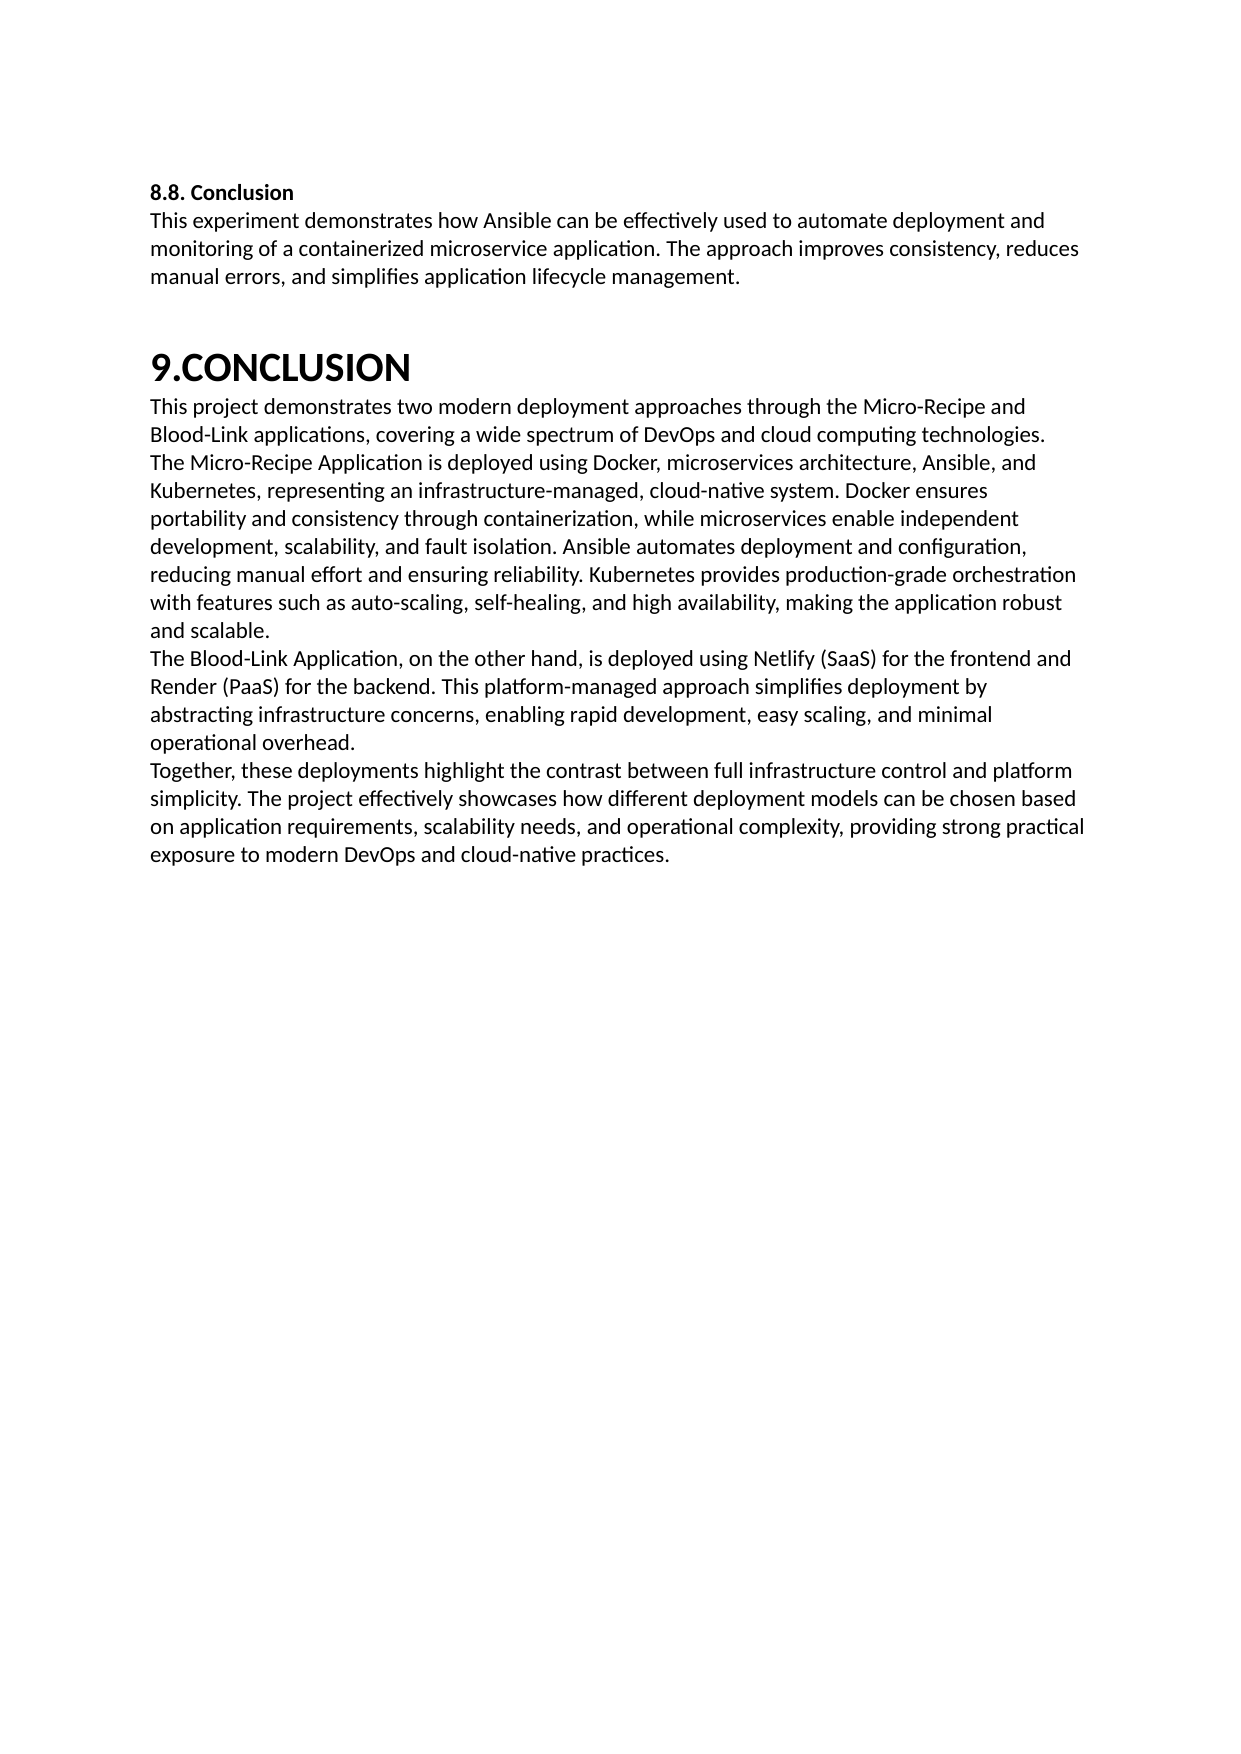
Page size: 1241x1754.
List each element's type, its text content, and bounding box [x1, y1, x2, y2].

text The Micro-Recipe Application is deployed using Docker, microservices architecture, Ansible, and Kubernetes, representing an infrastructure-managed, cloud-native system. Docker ensures portability and consistency through containerization, while microservices enable independent development, scalability, and fault isolation. Ansible automates deployment and configuration, reducing manual effort and ensuring reliability. Kubernetes provides production-grade orchestration with features such as auto-scaling, self-healing, and high availability, making the application robust and scalable. [150, 448, 1090, 644]
text Together, these deployments highlight the contrast between full infrastructure control and platform simplicity. The project effectively showcases how different deployment models can be chosen based on application requirements, scalability needs, and operational complexity, providing strong practical exposure to modern DevOps and cloud-native practices. [150, 756, 1090, 868]
text This experiment demonstrates how Ansible can be effectively used to automate deployment and monitoring of a containerized microservice application. The approach improves consistency, reduces manual errors, and simplifies application lifecycle management. [150, 206, 1090, 290]
text 9.CONCLUSION [150, 341, 1090, 392]
text The Blood-Link Application, on the other hand, is deployed using Netlify (SaaS) for the frontend and Render (PaaS) for the backend. This platform-managed approach simplifies deployment by abstracting infrastructure concerns, enabling rapid development, easy scaling, and minimal operational overhead. [150, 644, 1090, 756]
text This project demonstrates two modern deployment approaches through the Micro-Recipe and Blood-Link applications, covering a wide spectrum of DevOps and cloud computing technologies. [150, 392, 1090, 448]
text 8.8. Conclusion [150, 178, 1090, 206]
